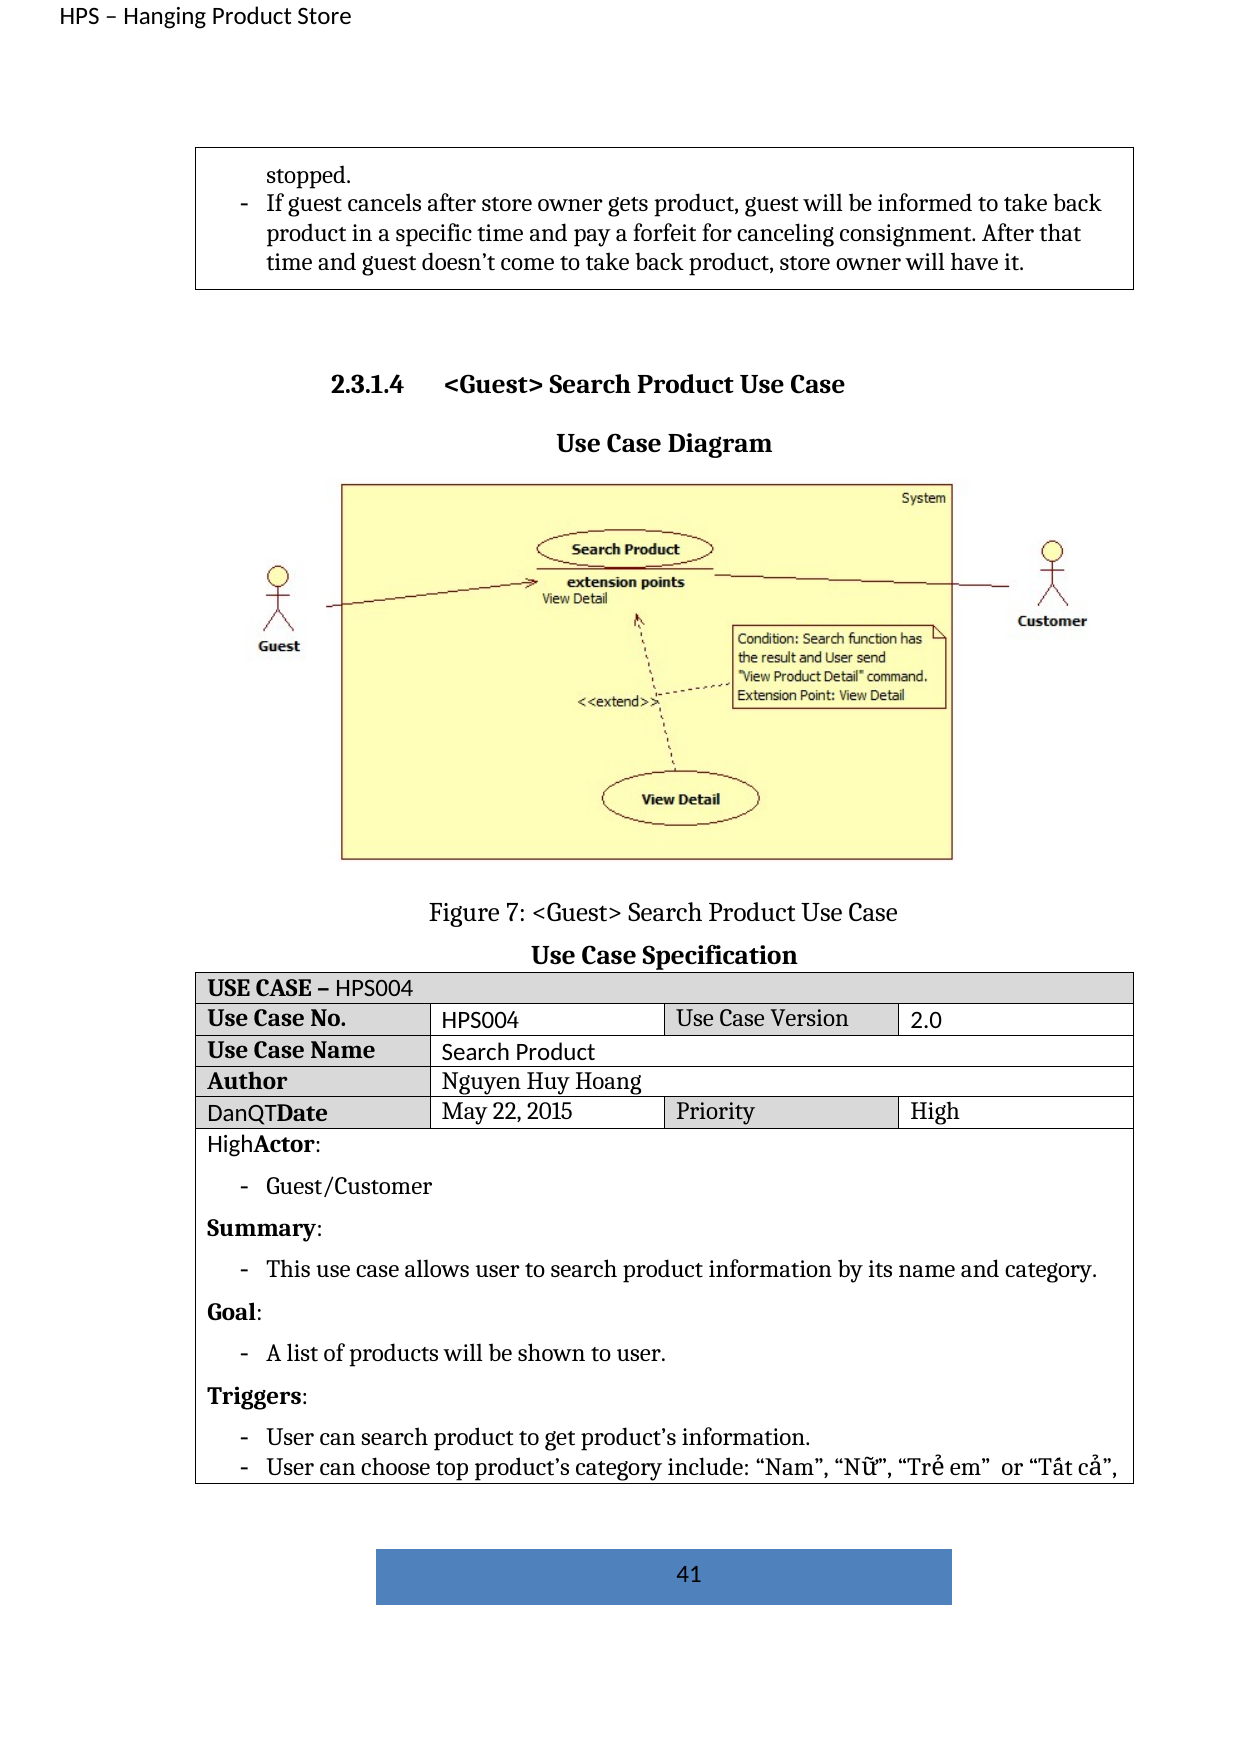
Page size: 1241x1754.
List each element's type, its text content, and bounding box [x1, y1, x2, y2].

table_cell Use Case Name [196, 1036, 430, 1066]
table_cell Use Case No. [196, 1004, 430, 1035]
table_cell Priority [665, 1097, 898, 1128]
subtitle <Guest> Search Product Use Case [331, 369, 1122, 400]
text Use Case Diagram [207, 428, 1122, 459]
table_header USE CASE – [196, 973, 1133, 1003]
picture [207, 459, 1122, 885]
text Use Case Specification [207, 940, 1122, 972]
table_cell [196, 148, 1133, 289]
table_cell Author [196, 1067, 430, 1096]
text Figure 7: <Guest> Search Product Use Case [428, 897, 1122, 928]
table_cell Use Case Version [665, 1004, 898, 1035]
table_cell Date [196, 1097, 430, 1128]
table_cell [196, 1129, 1133, 1483]
table_cell 4 [431, 1004, 664, 1035]
